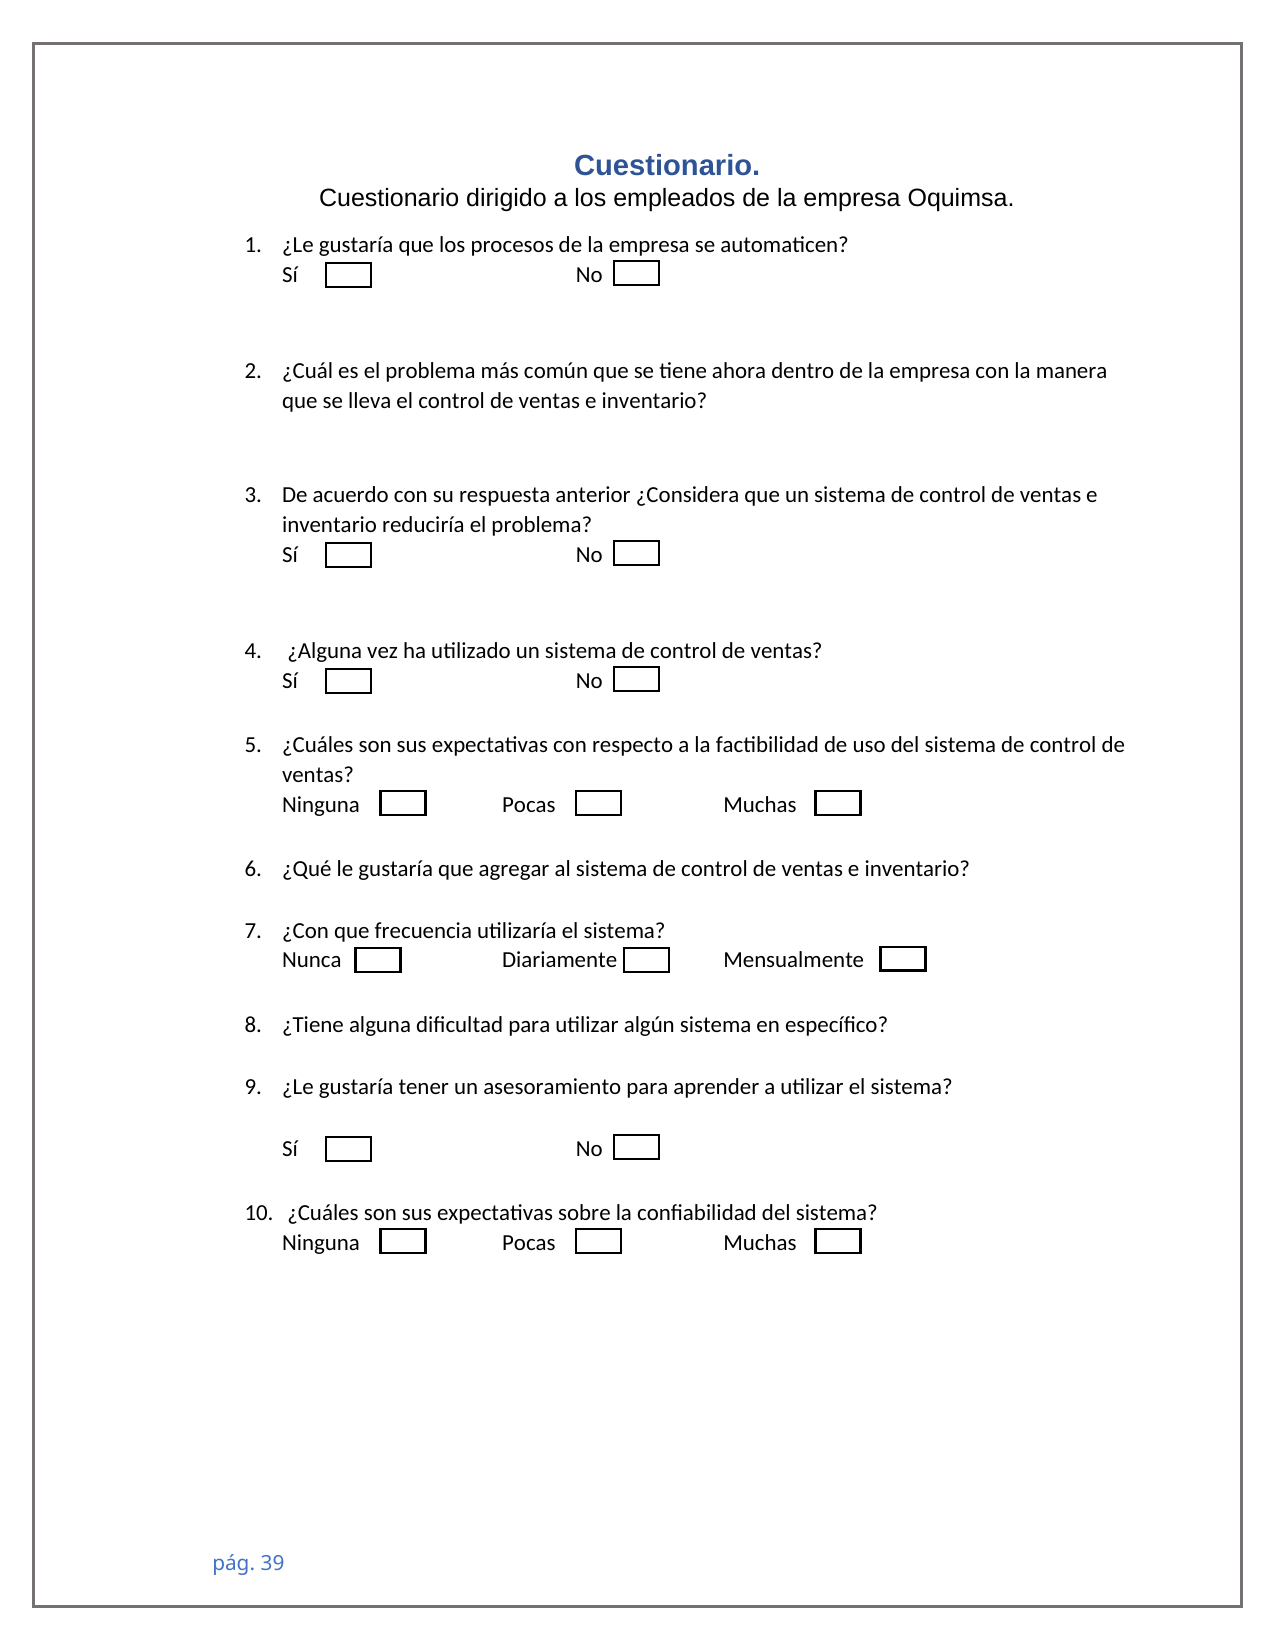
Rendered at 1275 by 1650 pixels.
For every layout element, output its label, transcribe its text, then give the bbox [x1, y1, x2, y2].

list ¿Cuál es el problema más común que se tiene ahora dentro de la empresa con la manera que se lleva el control de ventas e inventario? [244, 357, 1127, 414]
list ¿Cuáles son sus expectativas con respecto a la factibilidad de uso del sistema de control de ventas? [244, 730, 1127, 788]
list Ninguna Pocas Muchas [282, 1228, 1127, 1256]
list ¿Le gustaría tener un asesoramiento para aprender a utilizar el sistema? [244, 1072, 1127, 1100]
list Ninguna Pocas Muchas [282, 790, 1127, 818]
list ¿Cuáles son sus expectativas sobre la confiabilidad del sistema? [244, 1198, 1127, 1226]
list ¿Con que frecuencia utilizaría el sistema? [244, 916, 1127, 944]
list ¿Tiene alguna dificultad para utilizar algún sistema en específico? [244, 1010, 1127, 1038]
list Sí No [282, 540, 1127, 568]
list Sí No [282, 1134, 1127, 1162]
list Nunca Diariamente Mensualmente [282, 946, 1127, 974]
list ¿Qué le gustaría que agregar al sistema de control de ventas e inventario? [244, 854, 1127, 882]
subtitle Cuestionario. [207, 148, 1127, 181]
list De acuerdo con su respuesta anterior ¿Considera que un sistema de control de ventas e inventario reduciría el problema? [244, 480, 1127, 538]
list ¿Alguna vez ha utilizado un sistema de control de ventas? [244, 636, 1127, 664]
text Cuestionario dirigido a los empleados de la empresa Oquimsa. [207, 183, 1127, 212]
list Sí No [282, 260, 1127, 288]
list Sí No [282, 666, 1127, 694]
list ¿Le gustaría que los procesos de la empresa se automaticen? [244, 230, 1127, 258]
